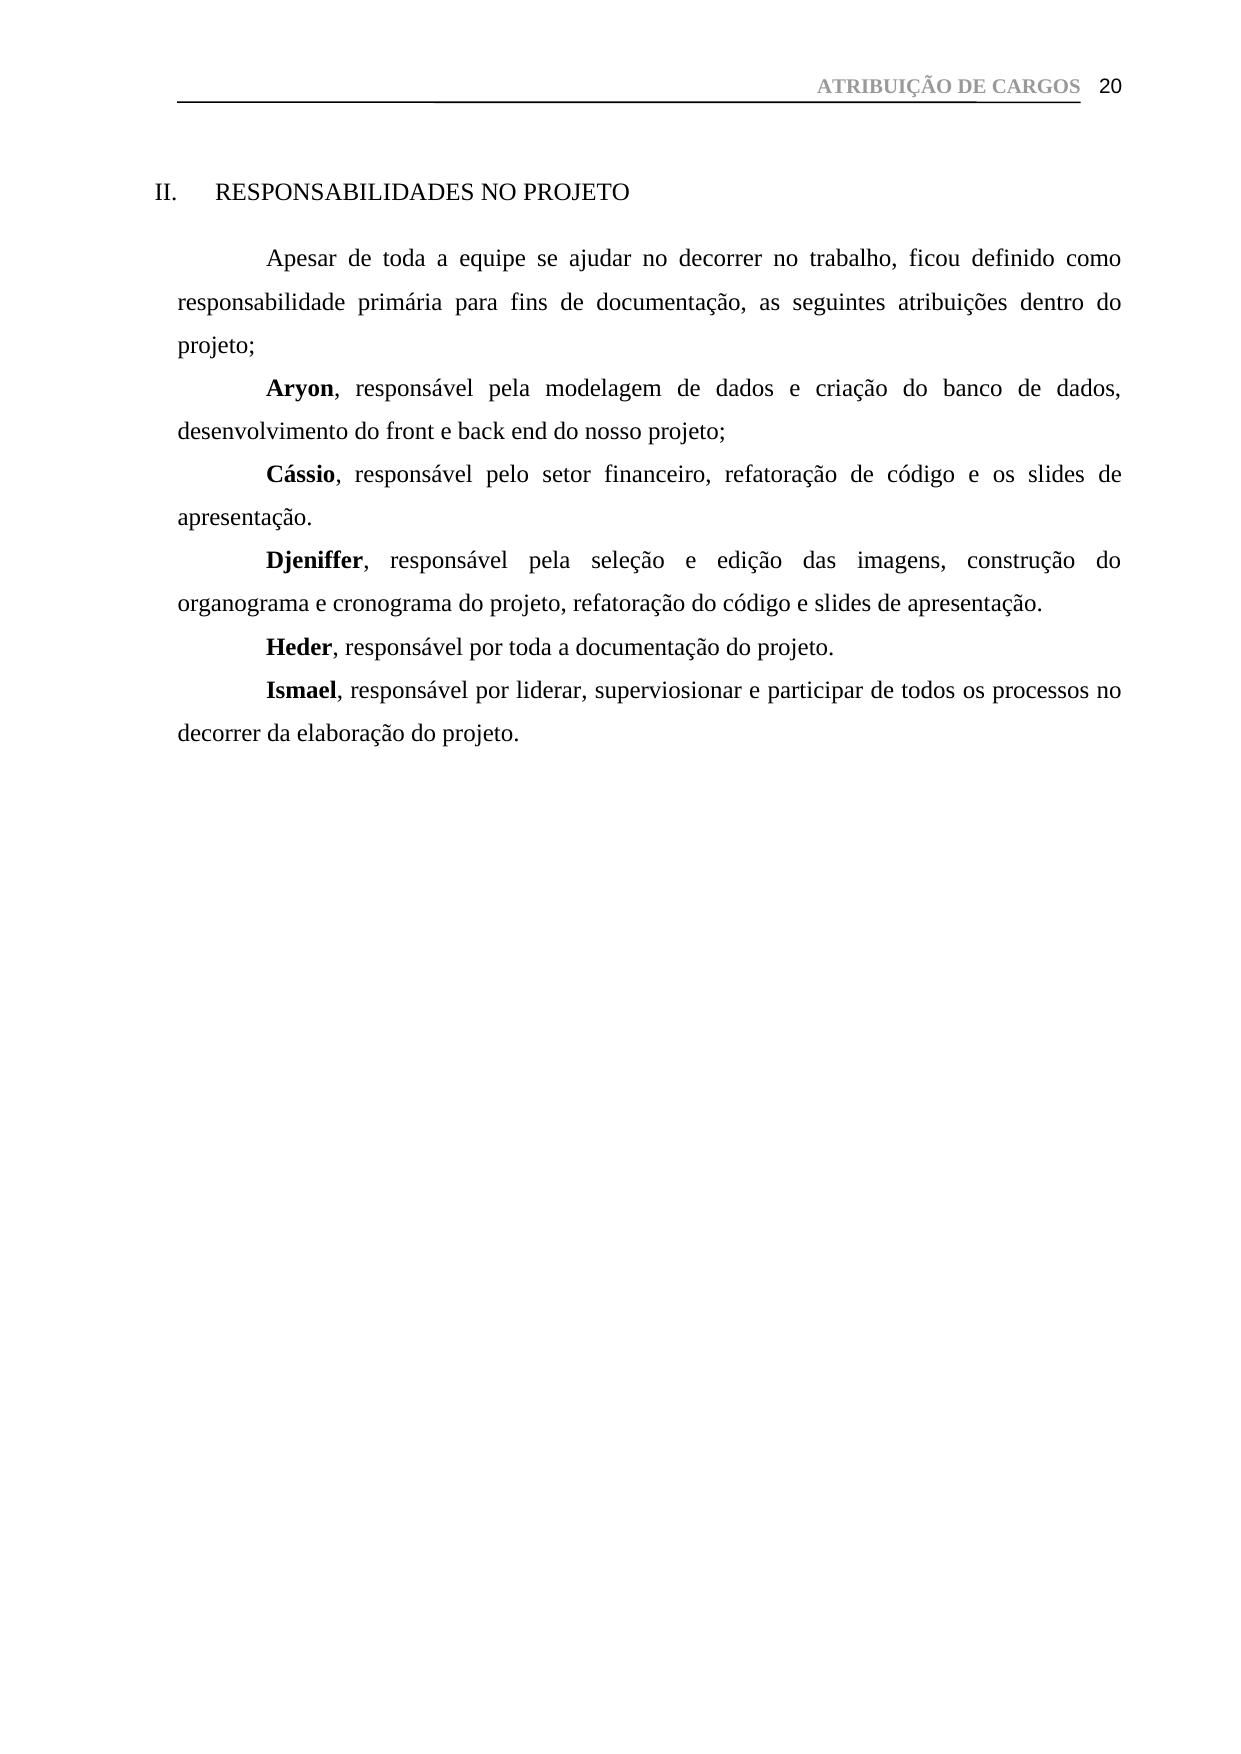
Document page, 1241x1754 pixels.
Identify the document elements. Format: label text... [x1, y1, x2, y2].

text Ismael, responsável por liderar, superviosionar e participar de todos os processos no decorrer da elaboração do projeto. [177, 675, 1122, 747]
text Djeniffer, responsável pela seleção e edição das imagens, construção do organograma e cronograma do projeto, refatoração do código e slides de apresentação. [177, 545, 1122, 617]
subtitle Responsabilidades no projeto [177, 177, 1122, 206]
text Heder, responsável por toda a documentação do projeto. [177, 632, 1122, 660]
text Apesar de toda a equipe se ajudar no decorrer no trabalho, ficou definido como responsabilidade primária para fins de documentação, as seguintes atribuições dentro do projeto; [177, 243, 1122, 358]
text Cássio, responsável pelo setor financeiro, refatoração de código e os slides de apresentação. [177, 459, 1122, 531]
text Aryon, responsável pela modelagem de dados e criação do banco de dados, desenvolvimento do front e back end do nosso projeto; [177, 373, 1122, 445]
